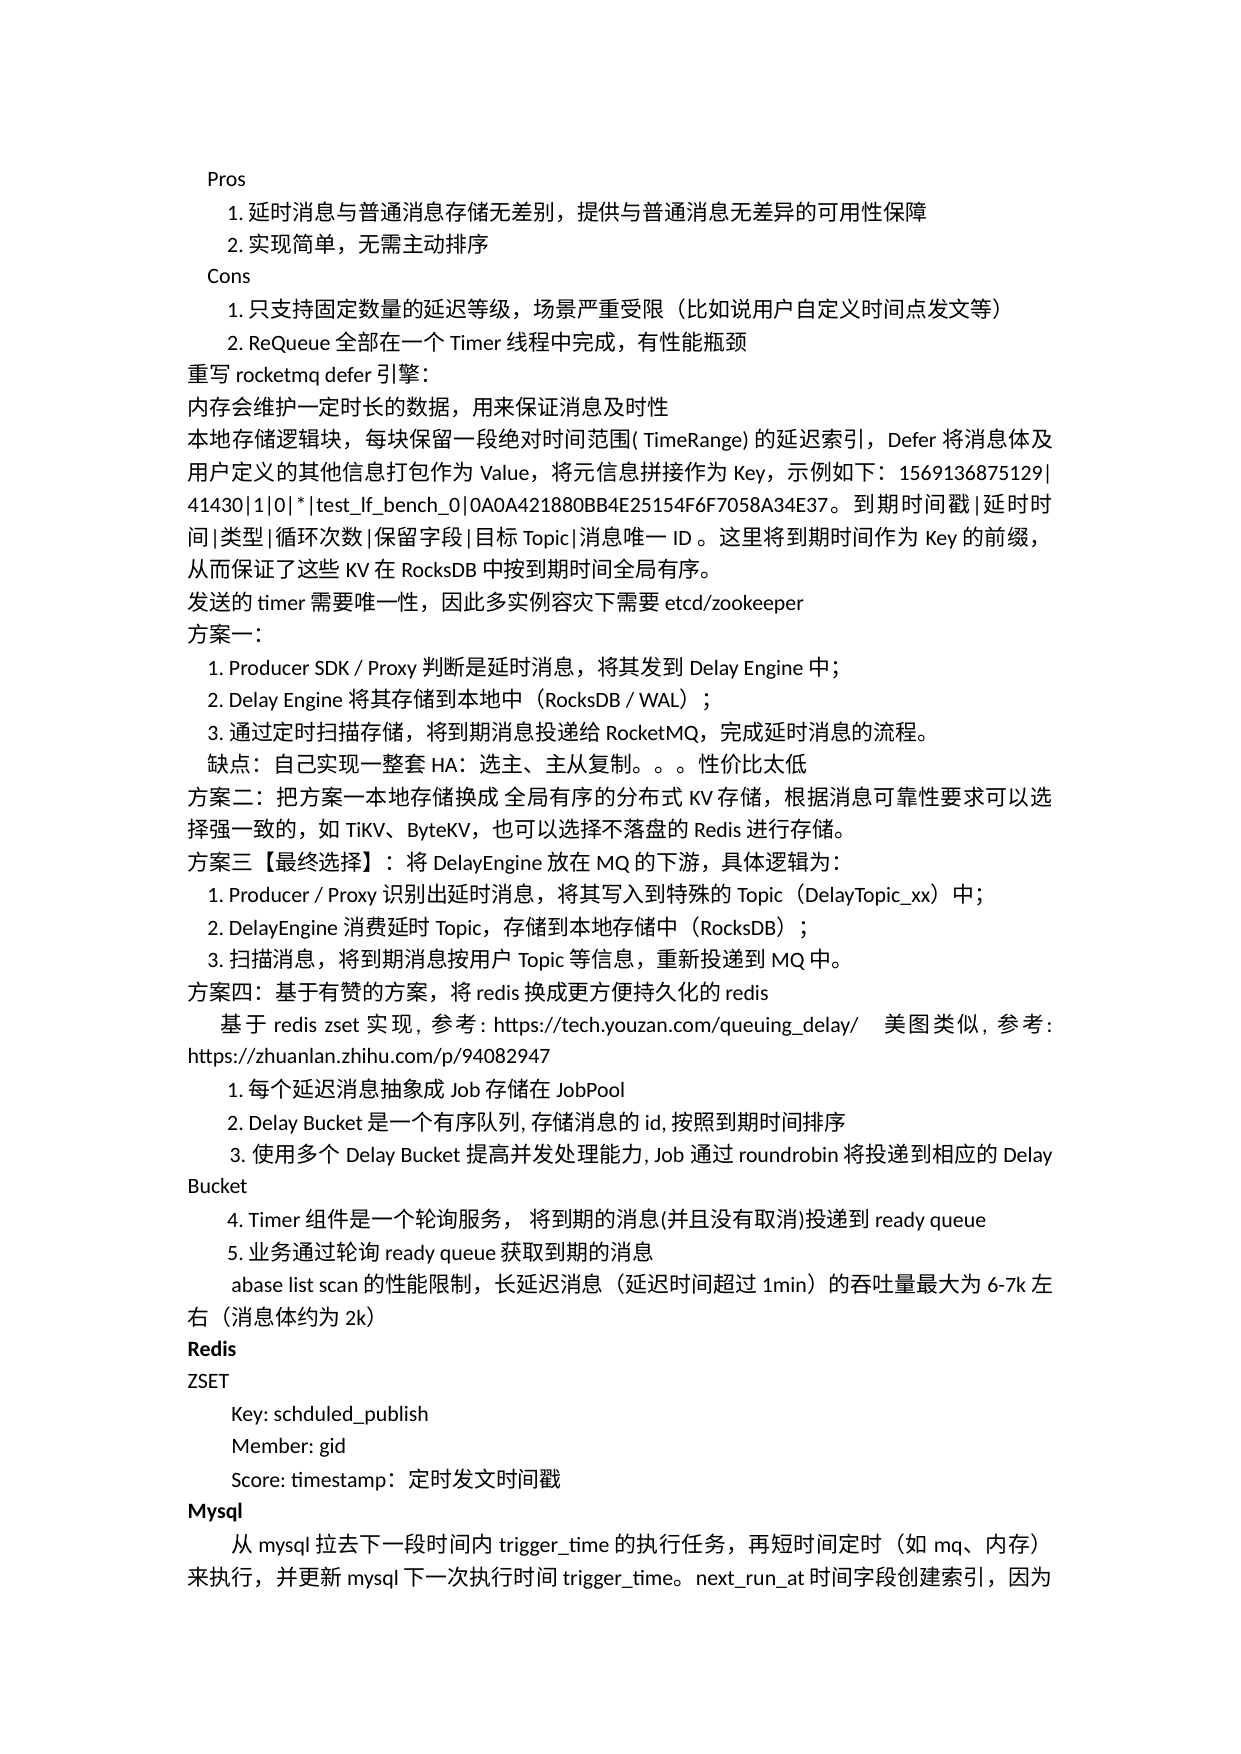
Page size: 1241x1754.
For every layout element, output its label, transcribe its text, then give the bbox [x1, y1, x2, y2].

text ZSET [187, 1364, 1053, 1397]
text 2. Delay Engine 将其存储到本地中（RocksDB / WAL）； [187, 682, 1053, 714]
text 2. DelayEngine 消费延时 Topic，存储到本地存储中（RocksDB）； [187, 909, 1053, 942]
text 1. 只支持固定数量的延迟等级，场景严重受限（比如说用户自定义时间点发文等） [187, 292, 1053, 324]
text 2. ReQueue 全部在一个 Timer 线程中完成，有性能瓶颈 [187, 324, 1053, 357]
text Mysql [187, 1494, 1053, 1527]
text 本地存储逻辑块，每块保留一段绝对时间范围( TimeRange) 的延迟索引，Defer 将消息体及用户定义的其他信息打包作为 Value，将元信息拼接作为 Key，示例如下：1569136875129|41430|1|0|*|test_lf_bench_0|0A0A421880BB4E25154F6F7058A34E37。到期时间戳|延时时间|类型|循环次数|保留字段|目标Topic|消息唯一ID 。这里将到期时间作为 Key 的前缀，从而保证了这些 KV 在 RocksDB 中按到期时间全局有序。 [187, 422, 1053, 584]
text 重写rocketmq defer引擎： [187, 357, 1053, 389]
text 4. Timer 组件是一个轮询服务， 将到期的消息(并且没有取消)投递到ready queue [187, 1202, 1053, 1234]
text 1. 每个延迟消息抽象成 Job 存储在 JobPool [187, 1072, 1053, 1104]
text Cons [187, 259, 1053, 292]
text 内存会维护一定时长的数据，用来保证消息及时性 [187, 389, 1053, 422]
text 1. Producer SDK / Proxy 判断是延时消息，将其发到 Delay Engine 中； [187, 649, 1053, 682]
text 1. Producer / Proxy 识别出延时消息，将其写入到特殊的 Topic（DelayTopic_xx）中； [187, 877, 1053, 909]
text Key: schduled_publish [187, 1397, 1053, 1429]
text 发送的timer需要唯一性，因此多实例容灾下需要etcd/zookeeper [187, 584, 1053, 617]
text 5. 业务通过轮询 ready queue获取到期的消息 [187, 1234, 1053, 1267]
text 方案三【最终选择】：将 DelayEngine 放在 MQ 的下游，具体逻辑为： [187, 844, 1053, 877]
text 方案二：把方案一本地存储换成 全局有序的分布式KV存储，根据消息可靠性要求可以选择强一致的，如 TiKV、ByteKV，也可以选择不落盘的 Redis 进行存储。 [187, 779, 1053, 844]
text Pros [187, 162, 1053, 194]
text abase list scan的性能限制，长延迟消息（延迟时间超过1min）的吞吐量最大为 6-7k 左右（消息体约为2k） [187, 1267, 1053, 1332]
text 方案四：基于有赞的方案，将redis换成更方便持久化的redis [187, 974, 1053, 1007]
text 缺点：自己实现一整套 HA：选主、主从复制。。。性价比太低 [187, 747, 1053, 779]
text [187, 1527, 1053, 1592]
text 2. 实现简单，无需主动排序 [187, 227, 1053, 259]
text Member: gid [187, 1429, 1053, 1462]
text Score: timestamp：定时发文时间戳 [187, 1462, 1053, 1494]
text 基于redis zset实现, 参考: https://tech.youzan.com/queuing_delay/ 美图类似, 参考: https://zhuanlan.zhihu.com/p/94082947 [187, 1007, 1053, 1072]
text 3. 通过定时扫描存储，将到期消息投递给 RocketMQ，完成延时消息的流程。 [187, 714, 1053, 747]
text 2. Delay Bucket是一个有序队列, 存储消息的id, 按照到期时间排序 [187, 1104, 1053, 1137]
text 3. 扫描消息，将到期消息按用户 Topic 等信息，重新投递到 MQ 中。 [187, 942, 1053, 974]
text Redis [187, 1332, 1053, 1364]
text 3. 使用多个 Delay Bucket 提高并发处理能力, Job 通过roundrobin将投递到相应的Delay Bucket [187, 1137, 1053, 1202]
text 方案一： [187, 617, 1053, 649]
text 1. 延时消息与普通消息存储无差别，提供与普通消息无差异的可用性保障 [187, 194, 1053, 227]
